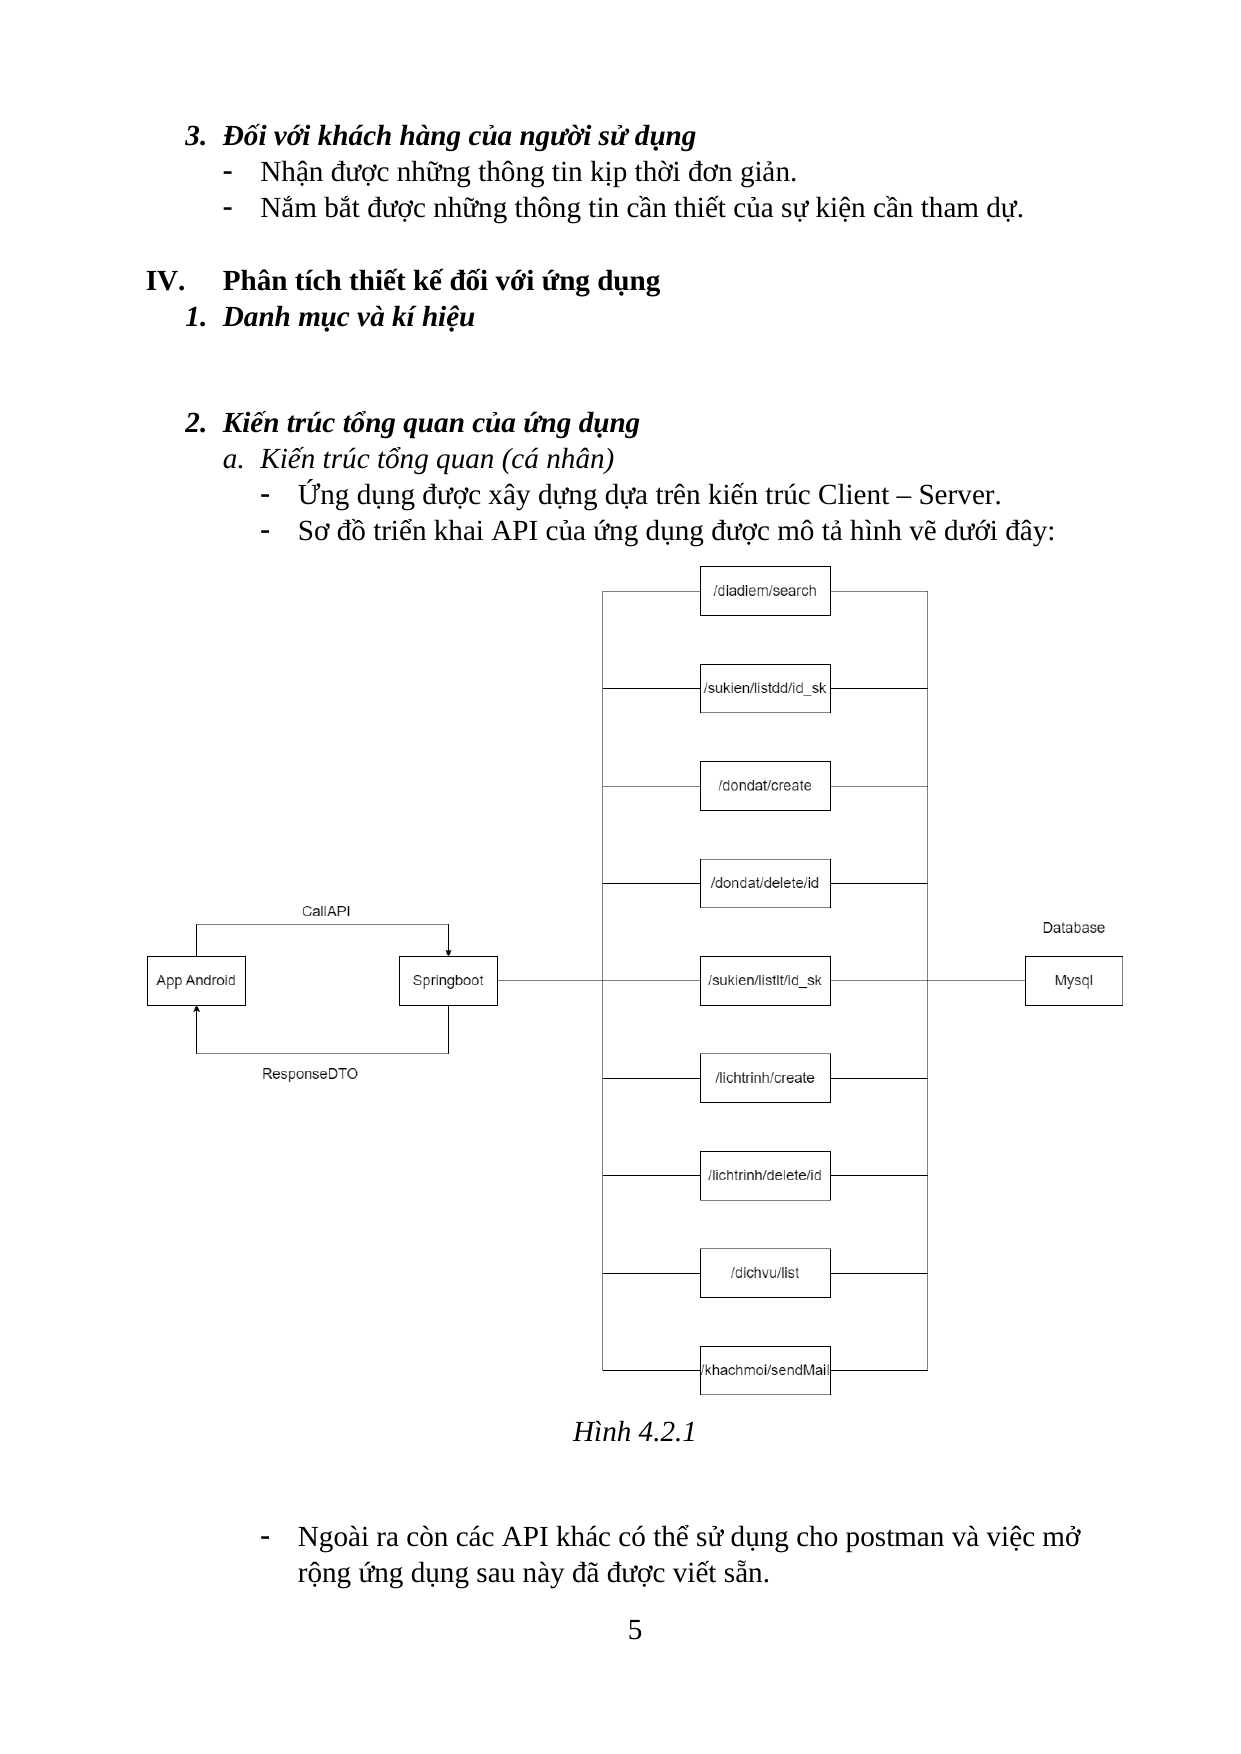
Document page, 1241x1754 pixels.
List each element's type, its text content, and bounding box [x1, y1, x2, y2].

list Nhận được những thông tin kịp thời đơn giản. [223, 154, 1122, 188]
list Danh mục và kí hiệu [185, 299, 1122, 333]
text Hình 4.2.1 [148, 1414, 1122, 1447]
list Kiến trúc tổng quan (cá nhân) [223, 441, 1122, 474]
list Phân tích thiết kế đối với ứng dụng [185, 263, 1122, 296]
list Ngoài ra còn các API khác có thể sử dụng cho postman và việc mở rộng ứng dụng sau này đã được viết sẵn. [260, 1519, 1122, 1589]
list Đối với khách hàng của người sử dụng [185, 118, 1122, 152]
list Ứng dụng được xây dựng dựa trên kiến trúc Client – Server. [260, 477, 1122, 511]
list Nắm bắt được những thông tin cần thiết của sự kiện cần tham dự. [223, 191, 1122, 224]
list Sơ đồ triển khai API của ứng dụng được mô tả hình vẽ dưới đây: [260, 513, 1122, 547]
picture [147, 566, 1123, 1395]
list Kiến trúc tổng quan của ứng dụng [185, 405, 1122, 438]
